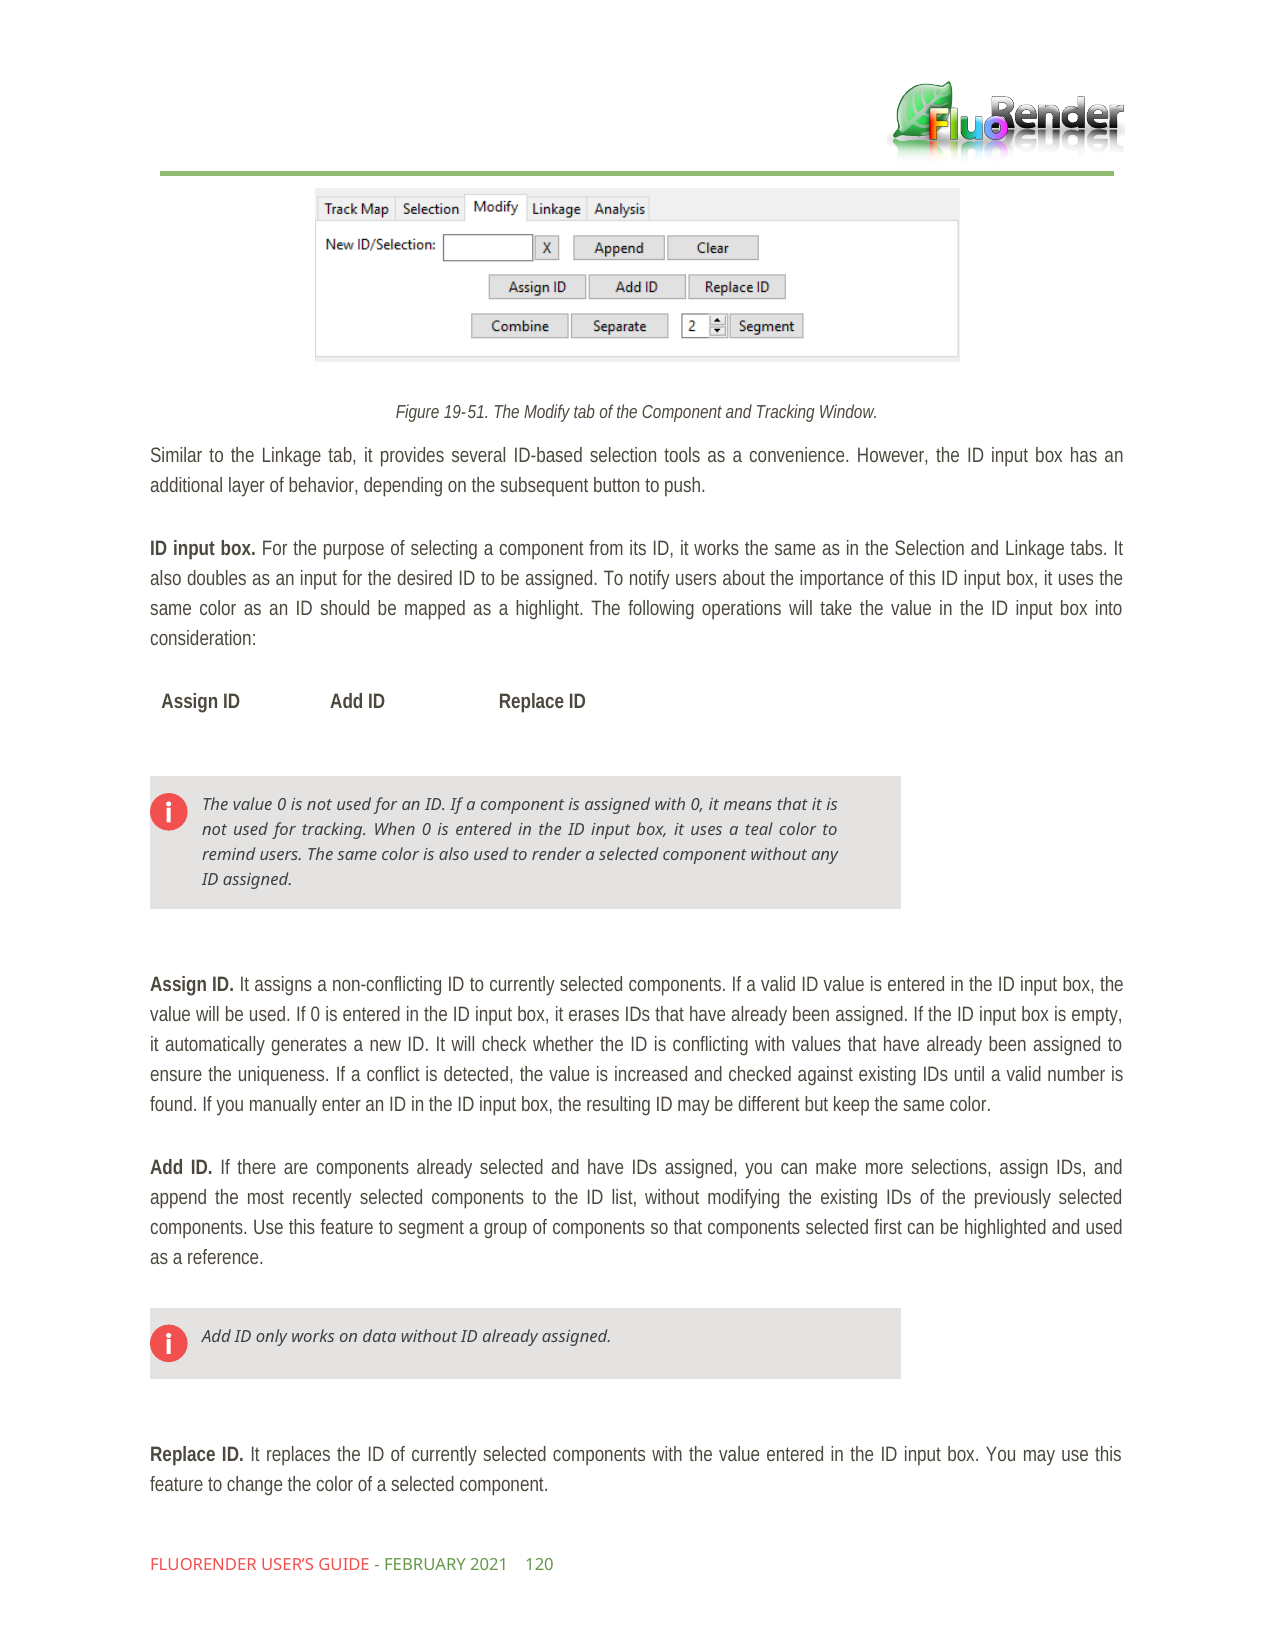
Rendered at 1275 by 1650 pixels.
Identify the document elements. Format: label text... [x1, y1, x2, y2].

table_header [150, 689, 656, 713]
picture [887, 75, 1125, 165]
text Assign ID. It assigns a non-conflicting ID to currently selected components. If a valid ID value is entered in the ID input box, the value will be used. If 0 is entered in the ID input box, it erases IDs that have already been assigned. If the ID input box is empty, it automatically generates a new ID. It will check whether the ID is conflicting with values that have already been assigned to ensure the uniqueness. If a conflict is detected, the value is increased and checked against existing IDs until a valid number is found. If you manually enter an ID in the ID input box, the resulting ID may be different but keep the same color. [150, 972, 1125, 1116]
picture [315, 188, 960, 362]
text Add ID. If there are components already selected and have IDs assigned, you can make more selections, assign IDs, and append the most recently selected components to the ID list, without modifying the existing IDs of the previously selected components. Use this feature to segment a group of components so that components selected first can be highlighted and used as a reference. [150, 1155, 1125, 1269]
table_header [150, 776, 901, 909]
text Similar to the Linkage tab, it provides several ID-based selection tools as a convenience. However, the ID input box has an additional layer of behavior, depending on the subsequent button to push. [150, 443, 1125, 497]
text Replace ID. It replaces the ID of currently selected components with the value entered in the ID input box. You may use this feature to change the color of a selected component. [150, 1442, 1125, 1496]
text ID input box. For the purpose of selecting a component from its ID, it works the same as in the Selection and Linkage tabs. It also doubles as an input for the desired ID to be assigned. To notify users about the importance of this ID input box, it uses the same color as an ID should be mapped as a highlight. The following operations will take the value in the ID input box into consideration: [150, 536, 1125, 650]
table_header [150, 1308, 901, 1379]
